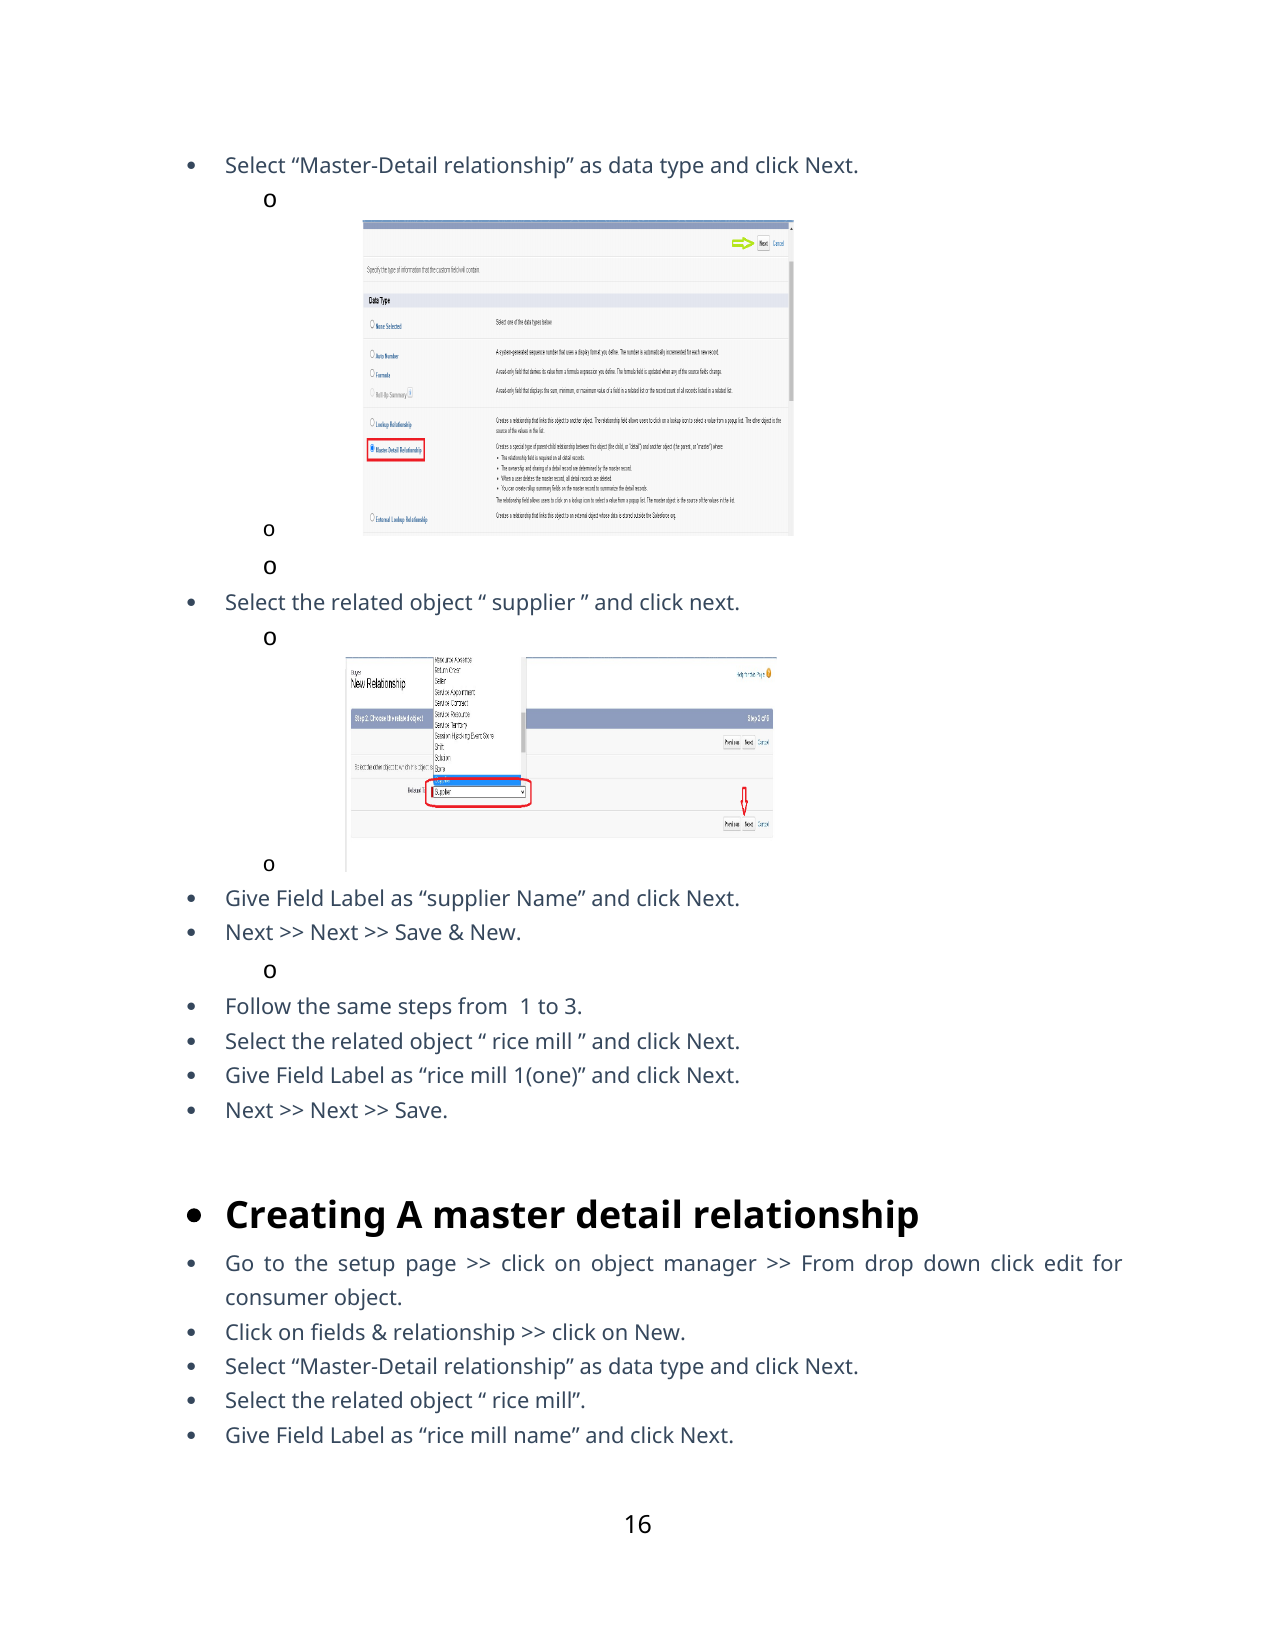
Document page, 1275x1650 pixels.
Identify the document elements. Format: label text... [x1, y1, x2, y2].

list Select the related object “ supplier ” and click next. [187, 587, 1125, 617]
list Select the related object “ rice mill”. [187, 1386, 1125, 1415]
list Creating A master detail relationship [187, 1188, 1125, 1239]
list Follow the same steps from 1 to 3. [187, 991, 1125, 1021]
list Select “Master-Detail relationship” as data type and click Next. [187, 1351, 1125, 1381]
list Click on fields & relationship >> click on New. [187, 1317, 1125, 1346]
list Next >> Next >> Save. [187, 1095, 1125, 1124]
list Next >> Next >> Save & New. [187, 917, 1125, 947]
list Go to the setup page >> click on object manager >> From drop down click edit for consumer object. [187, 1248, 1125, 1312]
list Select the related object “ rice mill ” and click Next. [187, 1026, 1125, 1056]
list Give Field Label as “rice mill name” and click Next. [187, 1420, 1125, 1450]
list Select “Master-Detail relationship” as data type and click Next. [187, 150, 1125, 180]
picture [345, 657, 777, 872]
list Give Field Label as “supplier Name” and click Next. [187, 883, 1125, 912]
picture [362, 220, 794, 536]
list Give Field Label as “rice mill 1(one)” and click Next. [187, 1060, 1125, 1090]
